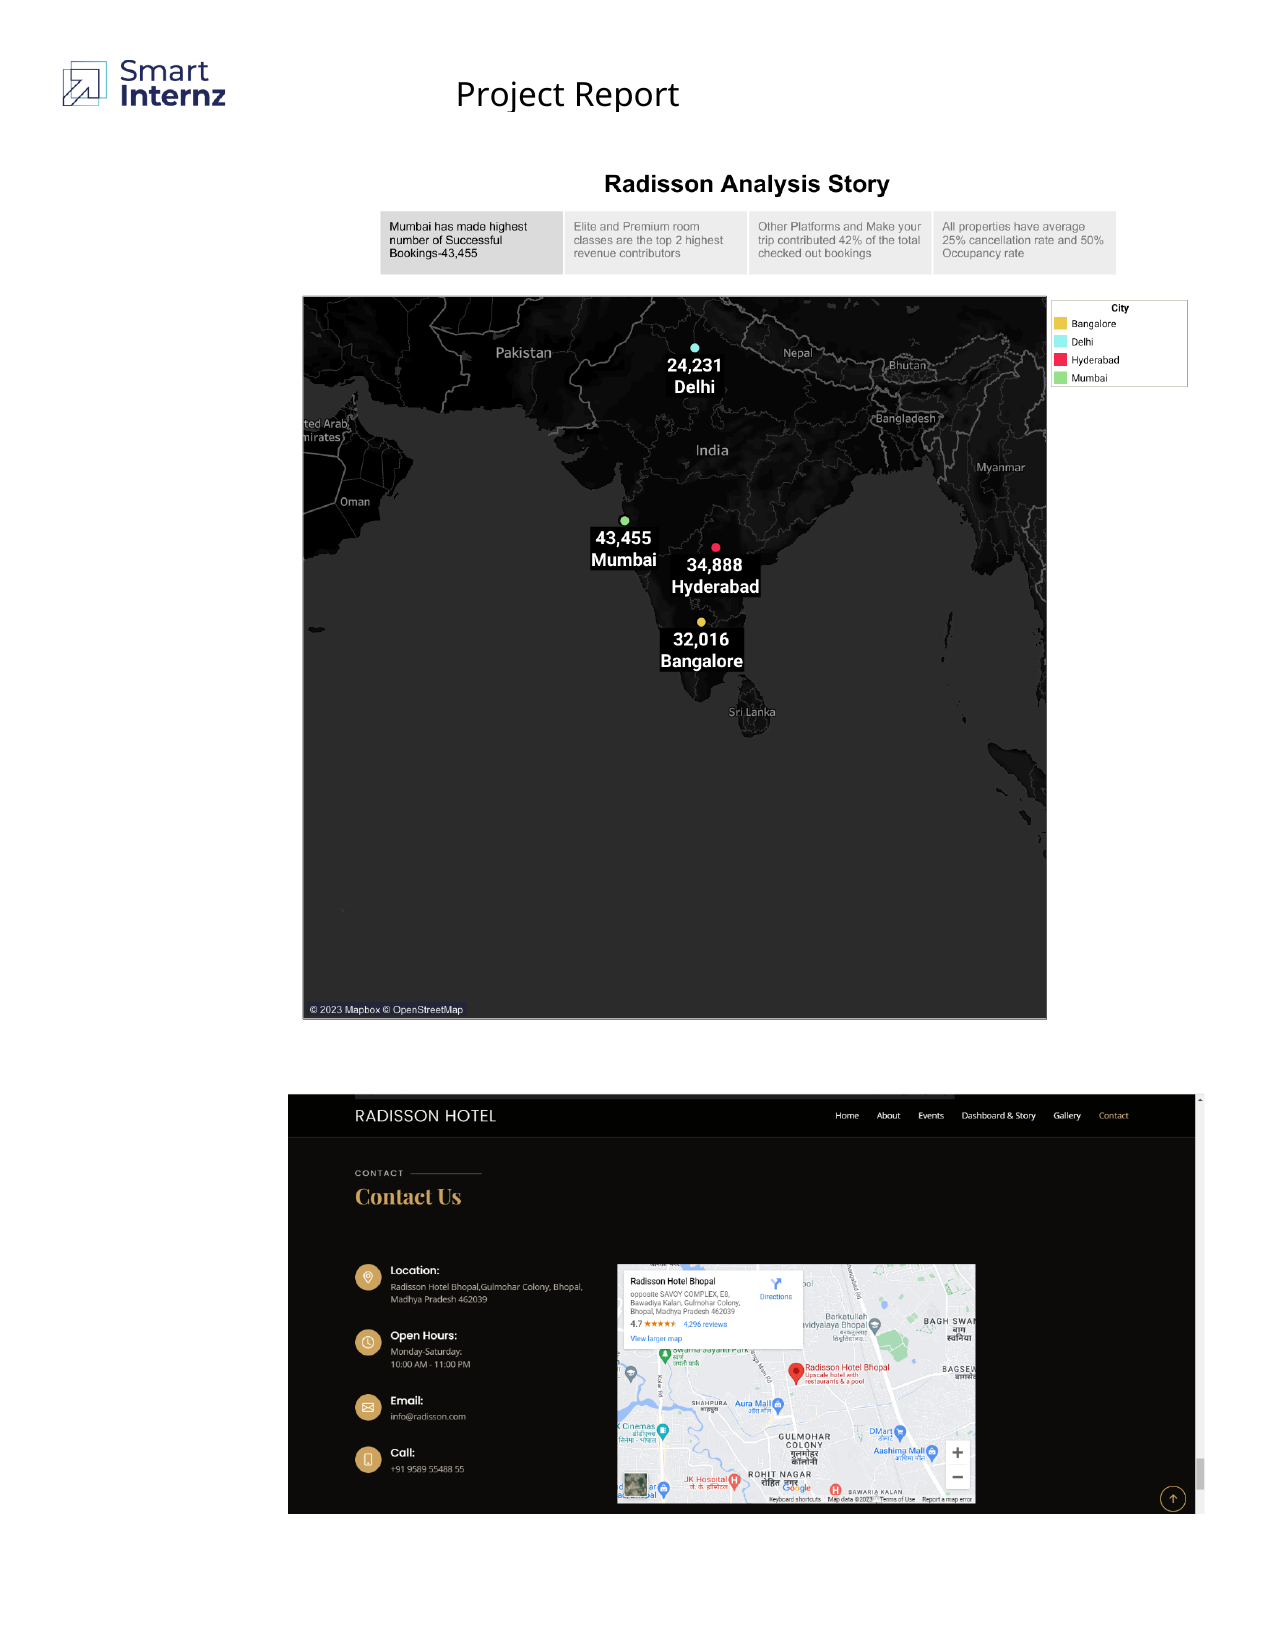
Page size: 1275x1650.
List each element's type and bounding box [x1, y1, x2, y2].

picture [62, 60, 226, 106]
picture [288, 1093, 1205, 1514]
picture [288, 162, 1205, 1033]
